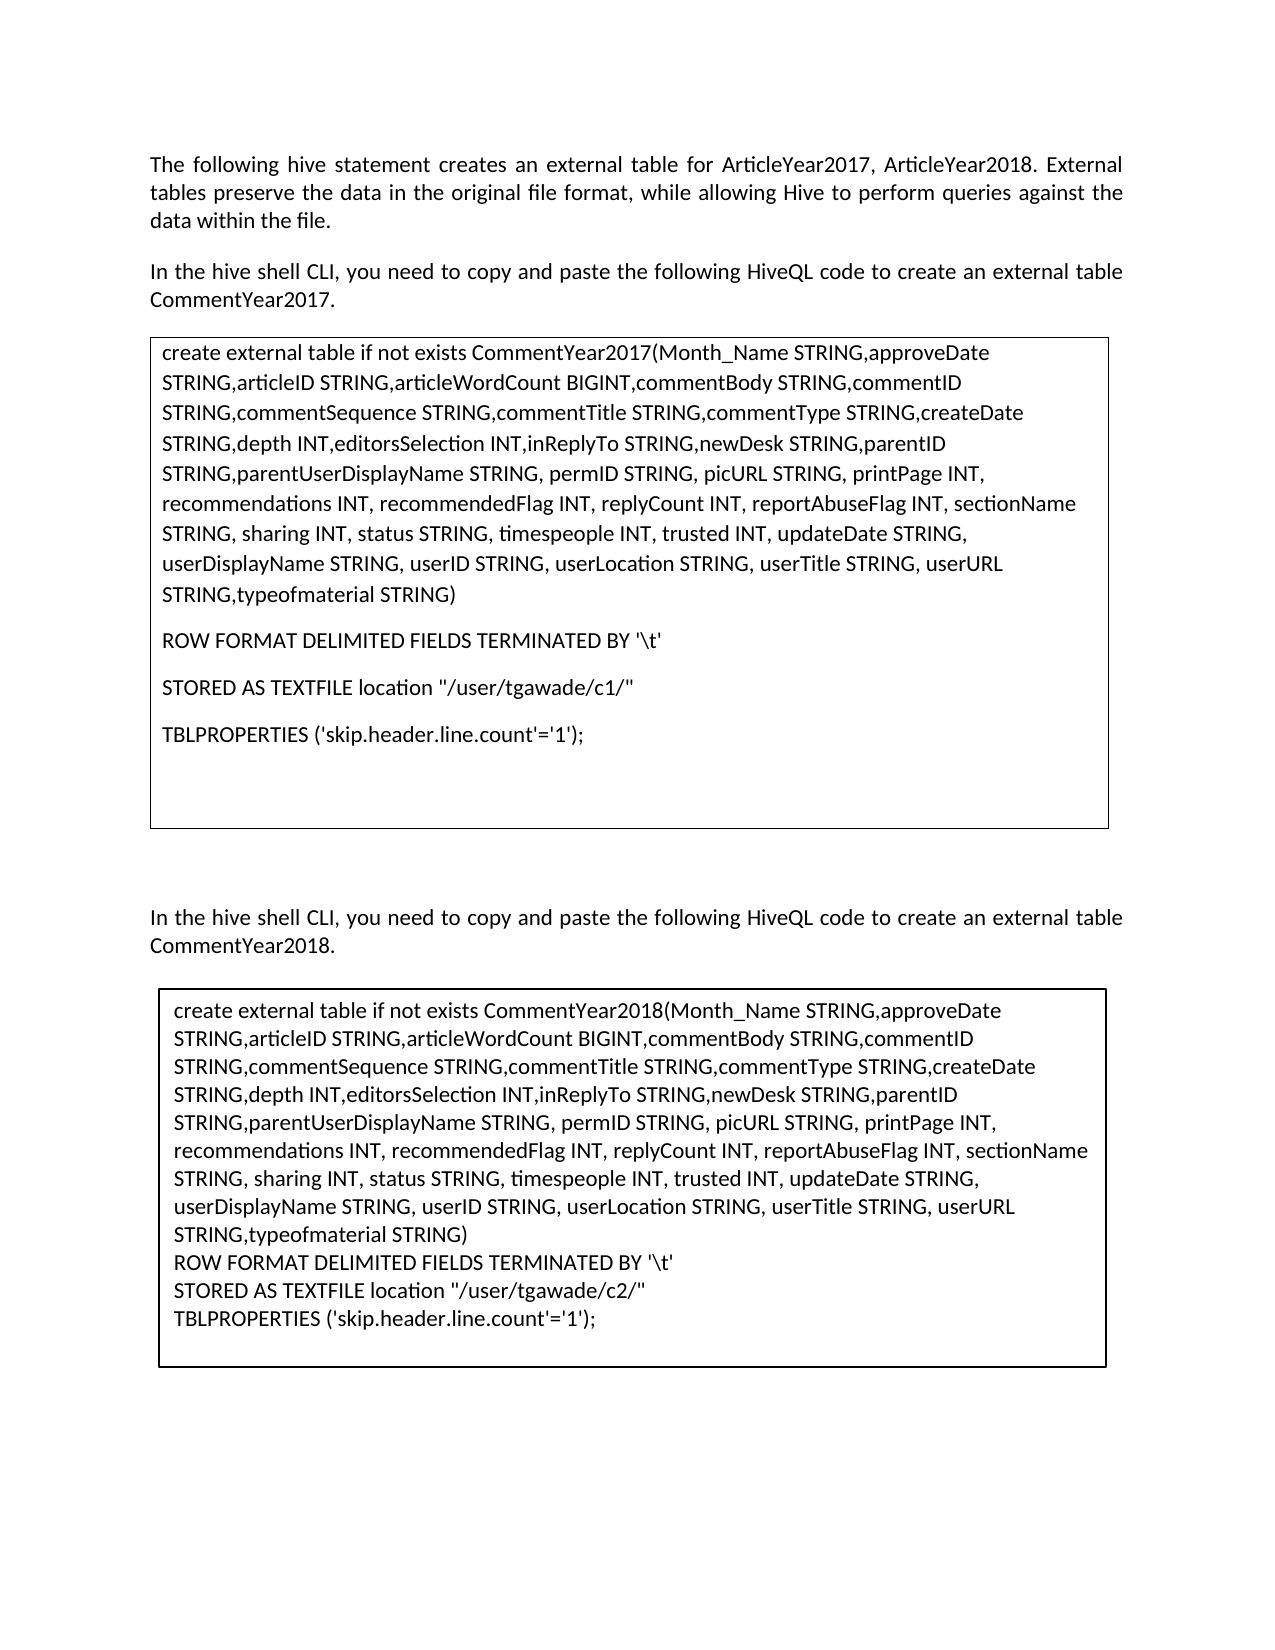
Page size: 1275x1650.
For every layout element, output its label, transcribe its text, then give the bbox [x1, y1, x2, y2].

text The following hive statement creates an external table for ArticleYear2017, ArticleYear2018. External tables preserve the data in the original file format, while allowing Hive to perform queries against the data within the file. [150, 150, 1125, 234]
text In the hive shell CLI, you need to copy and paste the following HiveQL code to create an external table CommentYear2018. [150, 903, 1125, 959]
table_header create external table if not exists CommentYear2017(Month_Name STRING,approveDate STRING,articleID STRING,articleWordCount BIGINT,commentBody STRING,commentID STRING,commentSequence STRING,commentTitle STRING,commentType STRING,createDate STRING,depth INT,editorsSelection INT,inReplyTo STRING,newDesk STRING,parentID STRING,parentUserDisplayName STRING, permID STRING, picURL STRING, printPage INT, recommendations INT, recommendedFlag INT, replyCount INT, reportAbuseFlag INT, sectionName STRING, sharing INT, status STRING, timespeople INT, trusted INT, updateDate STRING, userDisplayName STRING, userID STRING, userLocation STRING, userTitle STRING, userURL STRING,typeofmaterial STRING) ROW FORMAT DELIMITED FIELDS TERMINATED BY '\t' STORED AS TEXTFILE location "/user/tgawade/c1/" TBLPROPERTIES ('skip.header.line.count'='1'); [151, 338, 1108, 827]
text In the hive shell CLI, you need to copy and paste the following HiveQL code to create an external table CommentYear2017. [150, 257, 1125, 313]
